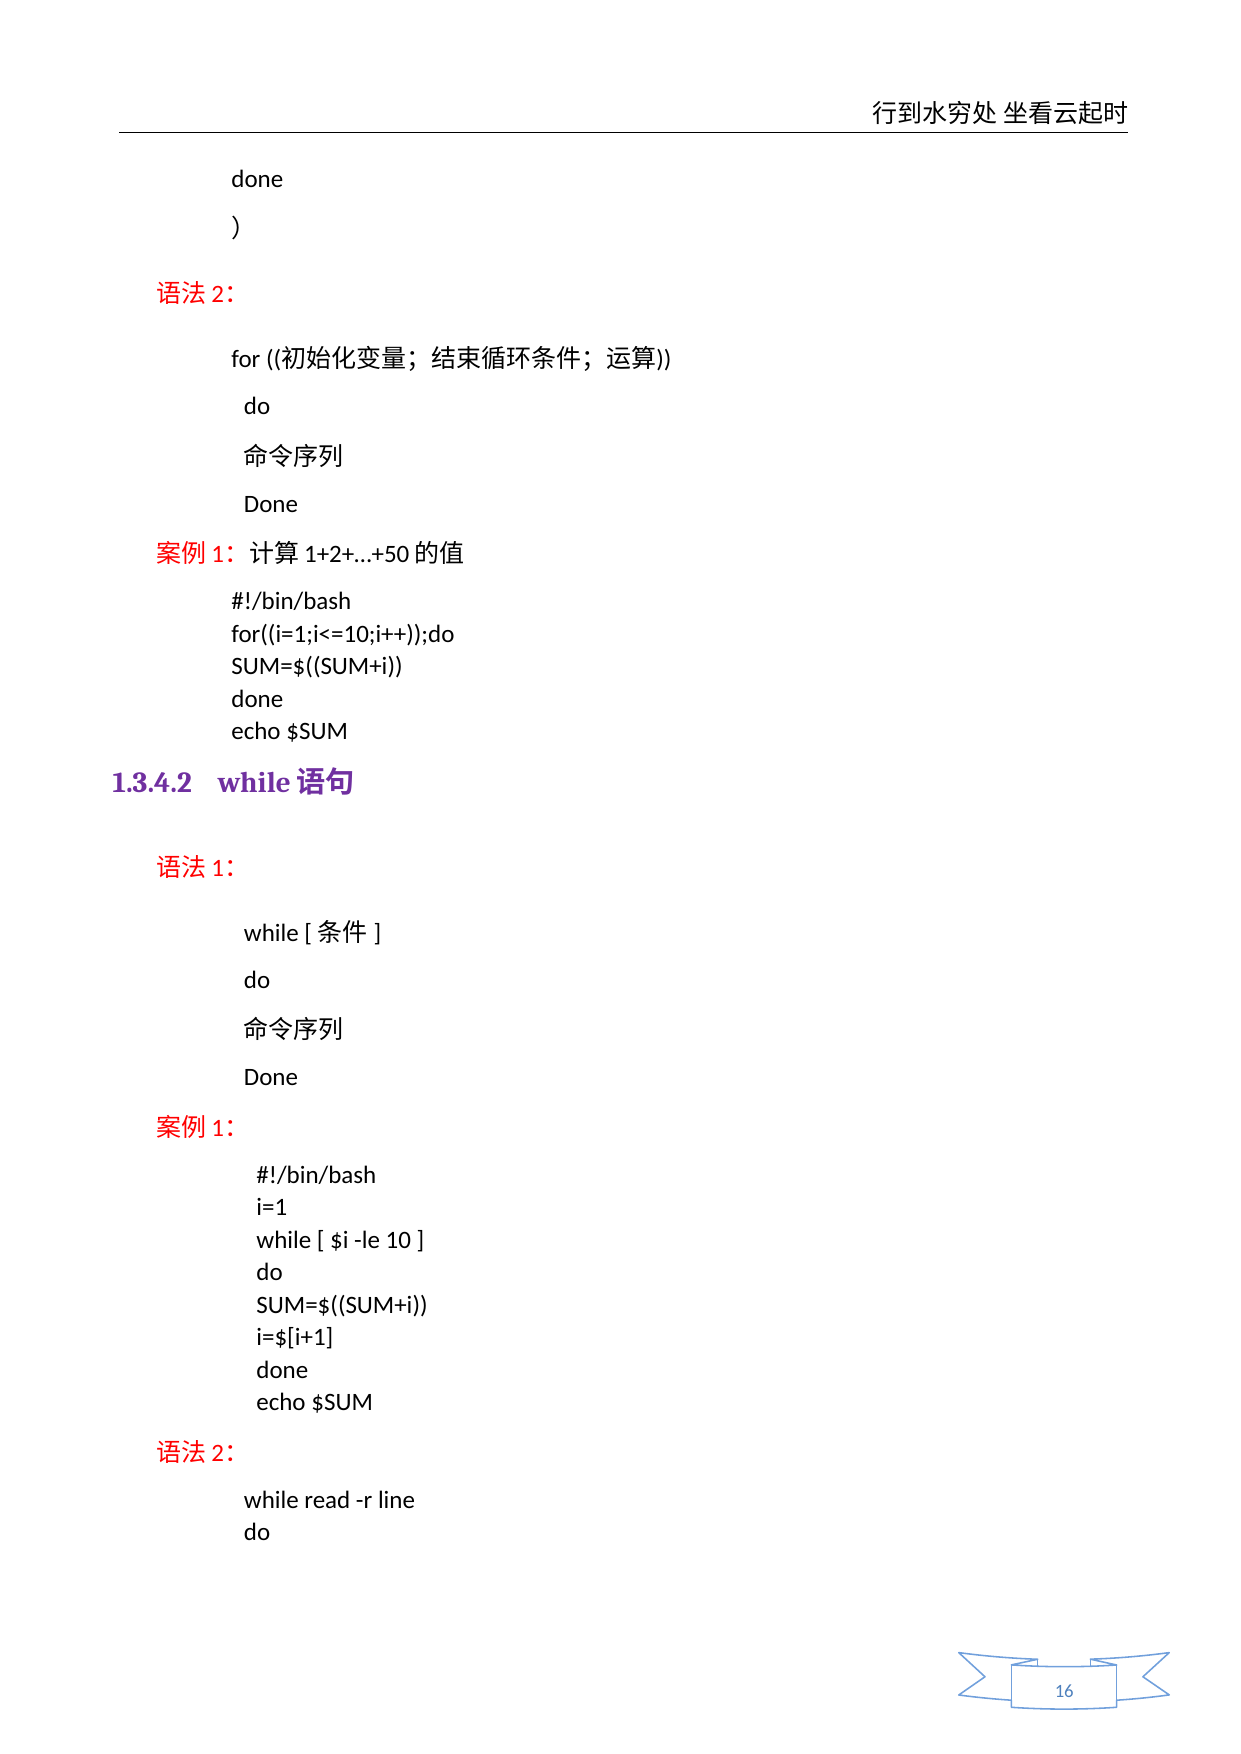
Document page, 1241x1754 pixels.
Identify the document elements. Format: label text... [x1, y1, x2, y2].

text #!/bin/bash [231, 584, 1128, 617]
text do [156, 389, 1128, 422]
text 语法2： [156, 1418, 1128, 1483]
text echo $SUM [256, 1386, 1128, 1418]
text for((i=1;i<=10;i++));do [231, 617, 1128, 649]
text 命令序列 [156, 422, 1128, 487]
text 案例1： [156, 1093, 1128, 1158]
text while [ $i -le 10 ] [256, 1223, 1128, 1256]
text 语法1： [156, 833, 1128, 898]
text while read -r line [156, 1483, 1128, 1516]
subtitle while语句 [112, 747, 1128, 812]
text echo $SUM [231, 714, 1128, 747]
text #!/bin/bash [256, 1158, 1128, 1191]
text i=$[i+1] [256, 1321, 1128, 1353]
text do [156, 963, 1128, 996]
text SUM=$((SUM+i)) [231, 649, 1128, 682]
text do [256, 1256, 1128, 1288]
text done [256, 1353, 1128, 1386]
text 语法2： [156, 259, 1128, 324]
text SUM=$((SUM+i)) [256, 1288, 1128, 1321]
text done [231, 682, 1128, 714]
text done [231, 162, 1128, 194]
text for ((初始化变量；结束循环条件；运算)) [156, 324, 1128, 389]
text 命令序列 [156, 996, 1128, 1061]
text Done [156, 1061, 1128, 1093]
text do [156, 1516, 1128, 1548]
text while [ 条件 ] [156, 898, 1128, 963]
text 案例1：计算1+2+…+50的值 [156, 519, 1128, 584]
text i=1 [256, 1191, 1128, 1223]
text Done [156, 487, 1128, 519]
text ） [231, 194, 1128, 259]
